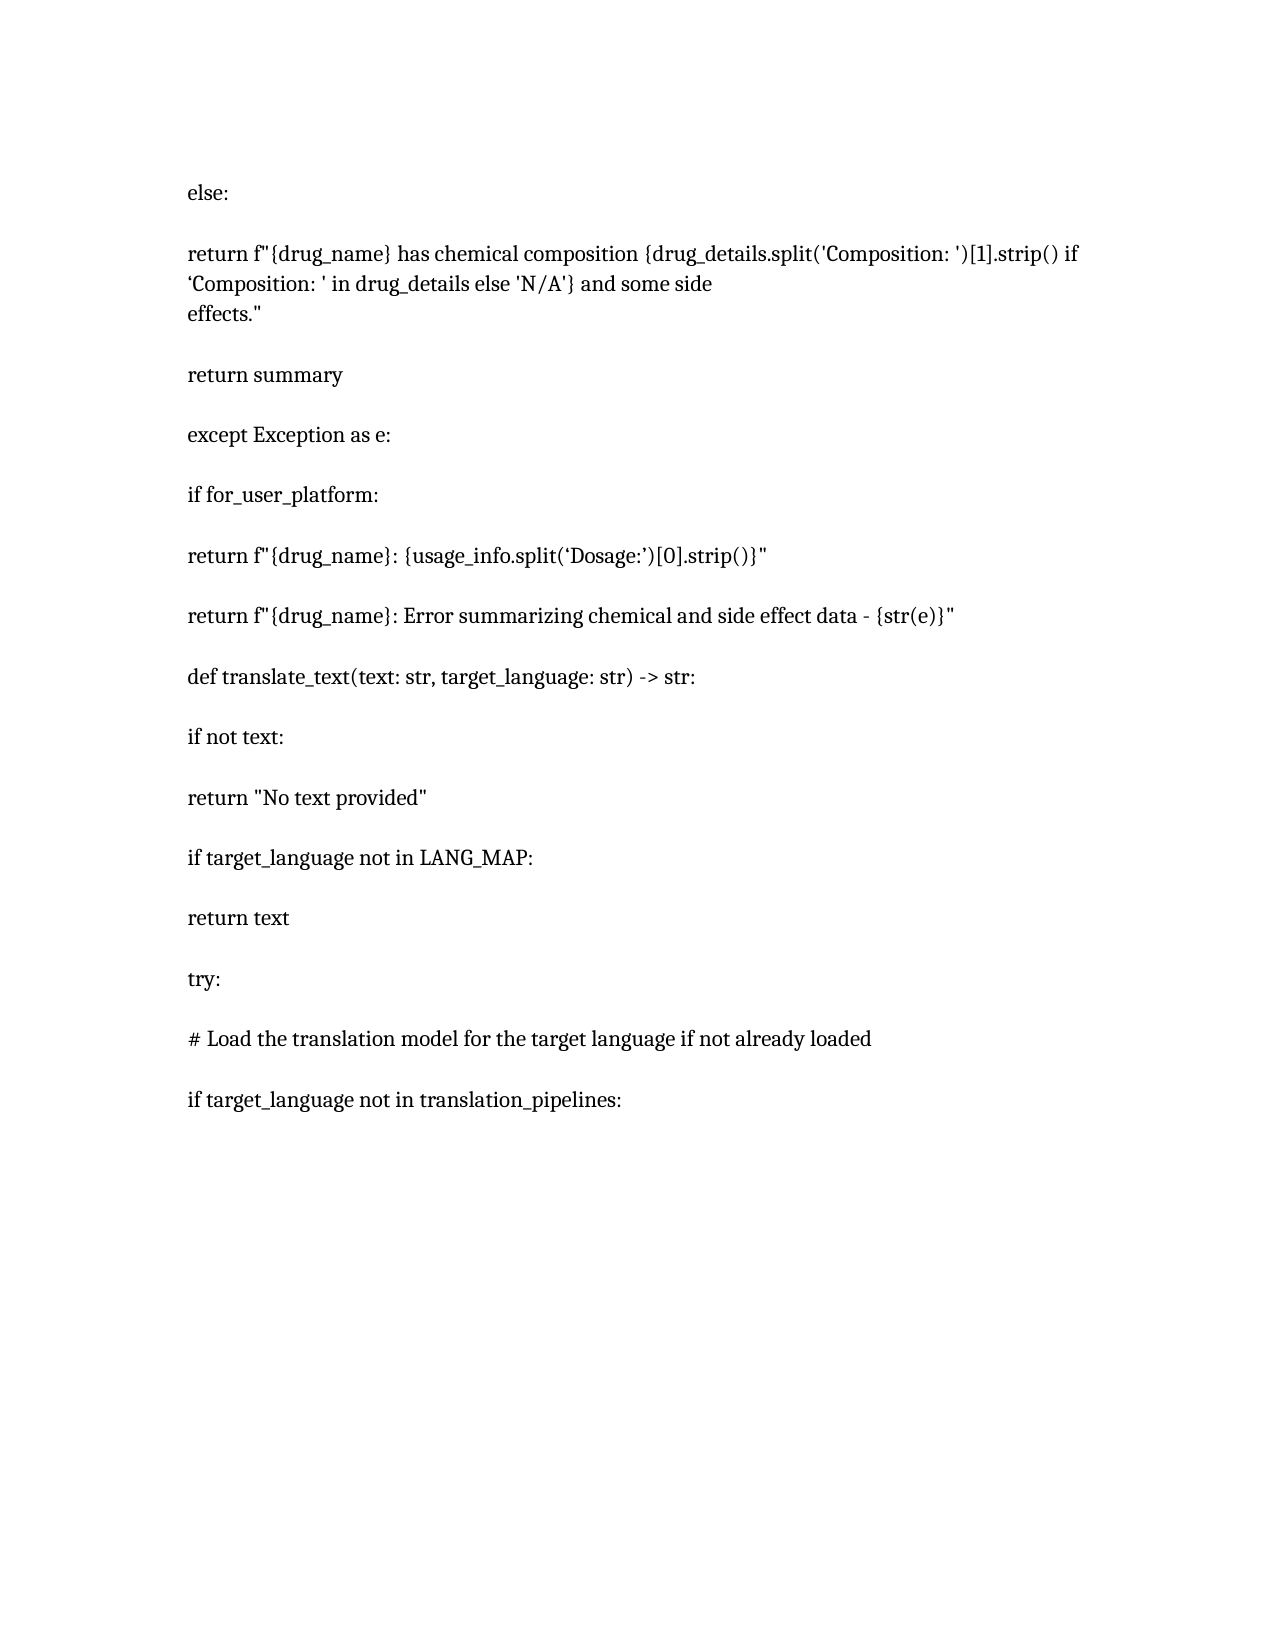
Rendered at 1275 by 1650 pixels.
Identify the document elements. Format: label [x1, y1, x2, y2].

text [187, 150, 1087, 1143]
